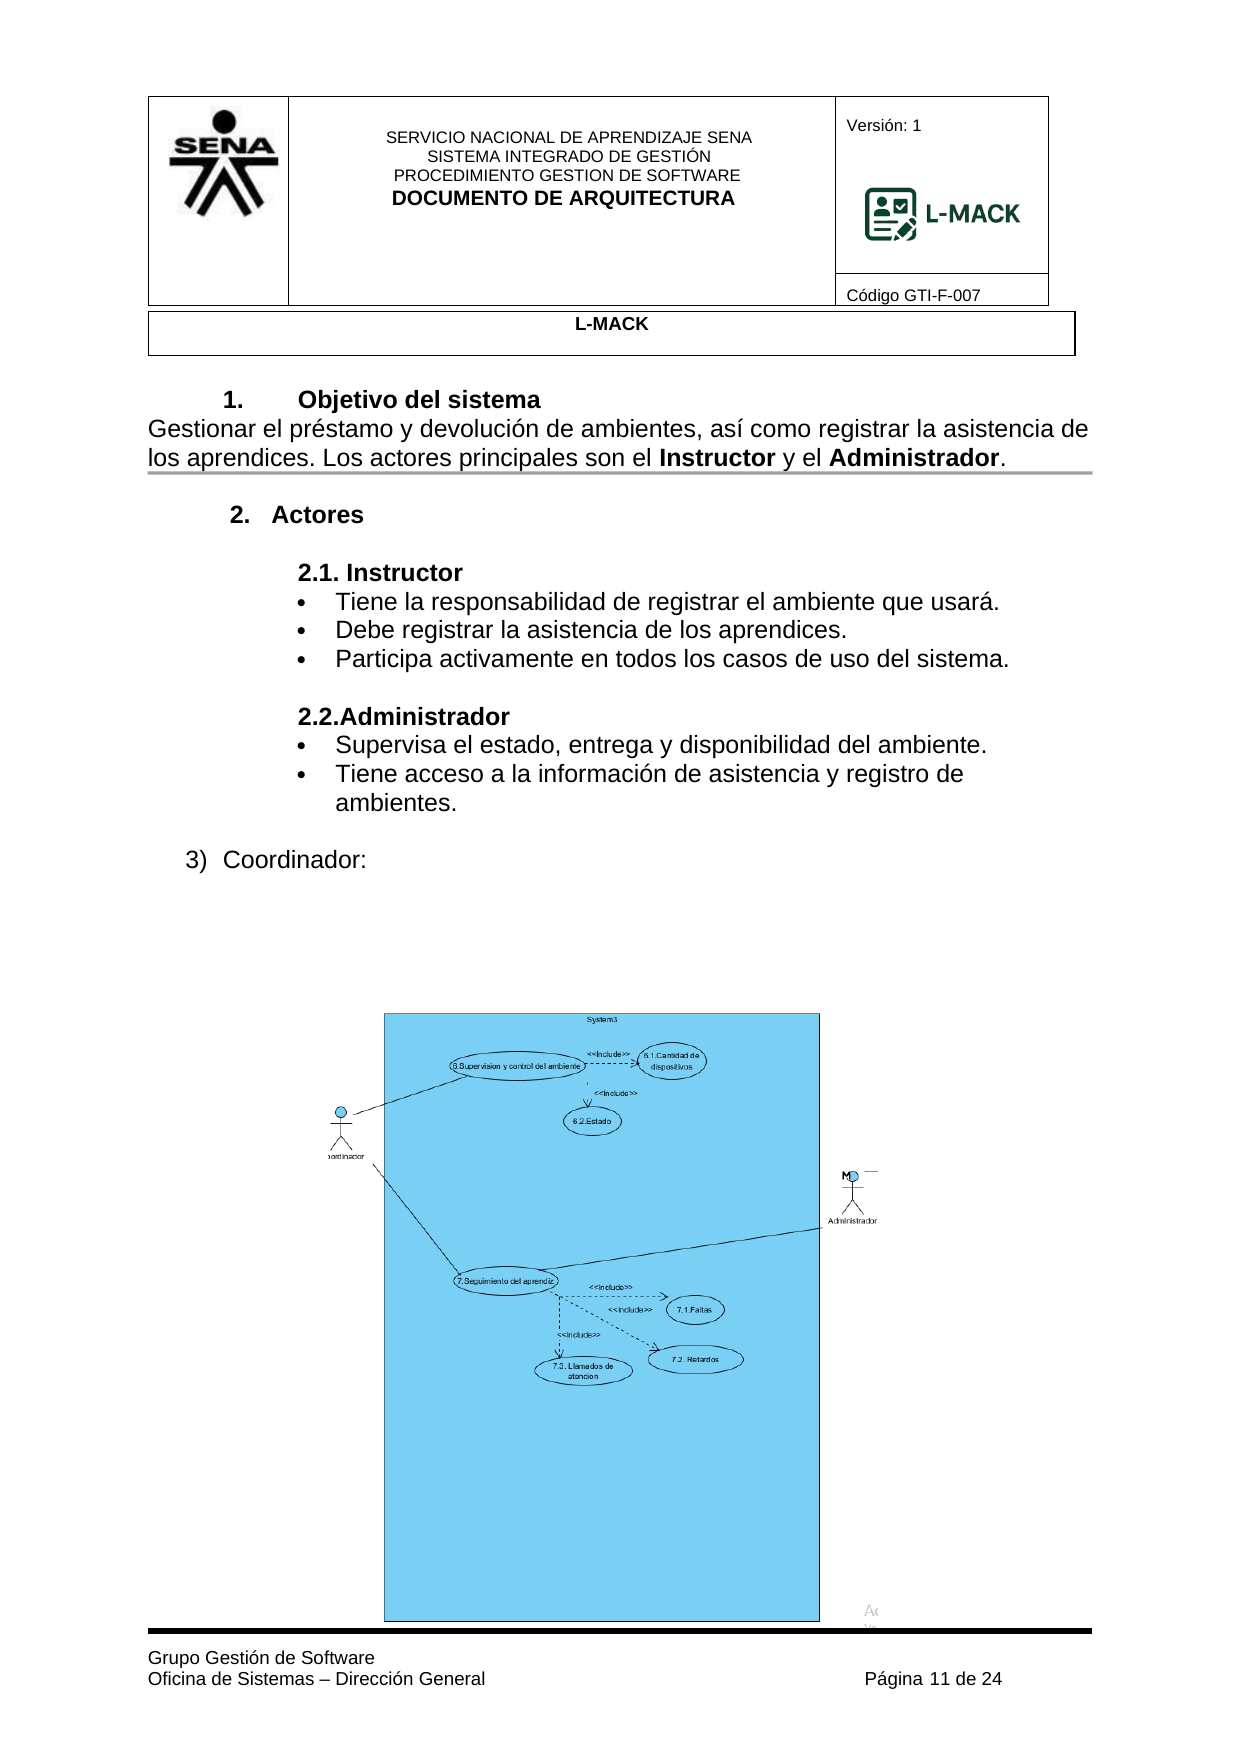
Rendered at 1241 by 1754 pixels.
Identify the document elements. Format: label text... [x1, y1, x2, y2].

text 2. Actores [148, 500, 1092, 529]
picture [167, 106, 281, 221]
text Gestionar el préstamo y devolución de ambientes, así como registrar la asistencia de los aprendices. Los actores principales son el Instructor y el Administrador. [148, 414, 1092, 471]
list Debe registrar la asistencia de los aprendices. [298, 615, 1092, 644]
text 2.1. Instructor [148, 558, 1092, 586]
list Participa activamente en todos los casos de uso del sistema. [298, 644, 1092, 673]
list Tiene la responsabilidad de registrar el ambiente que usará. [298, 586, 1092, 615]
list Tiene acceso a la información de asistencia y registro de ambientes. [298, 759, 1092, 816]
list Coordinador: [185, 845, 1092, 874]
text 2.2.Administrador [148, 701, 1092, 730]
list Supervisa el estado, entrega y disponibilidad del ambiente. [298, 730, 1092, 759]
subtitle Objetivo del sistema [223, 385, 1092, 414]
picture [328, 1001, 879, 1628]
picture [846, 149, 1036, 274]
